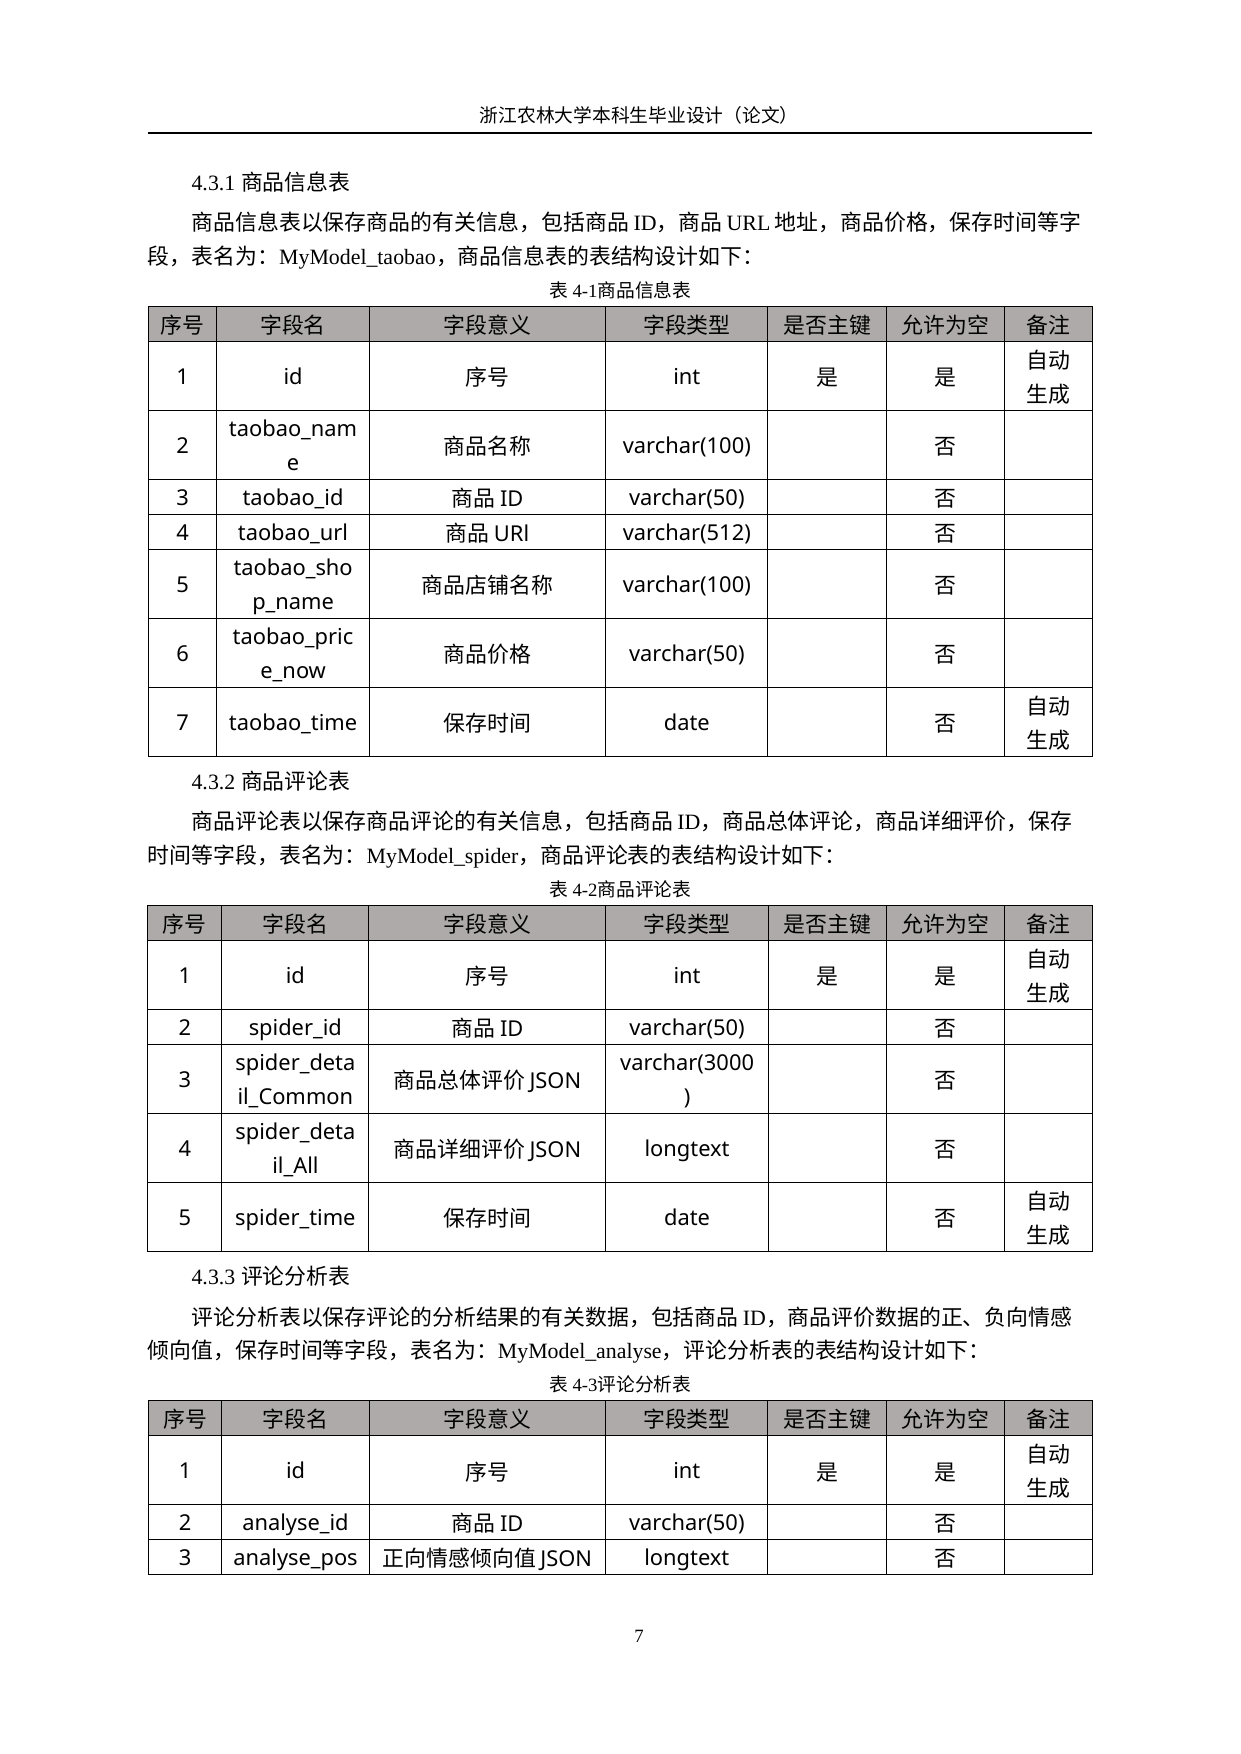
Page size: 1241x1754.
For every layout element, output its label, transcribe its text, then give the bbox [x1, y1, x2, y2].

table_cell date [606, 1183, 768, 1251]
table_cell [768, 1505, 886, 1539]
table_cell id [222, 1436, 369, 1504]
table_cell varchar(512) [606, 515, 767, 549]
table_cell longtext [606, 1114, 768, 1182]
table_header 字段类型 [606, 307, 767, 341]
table_cell 保存时间 [370, 688, 605, 756]
table_cell 3 [148, 1045, 221, 1113]
table_cell [768, 550, 886, 618]
table_cell 商品URl [370, 515, 605, 549]
table_cell 商品ID [370, 480, 605, 514]
table_header 备注 [1005, 1401, 1092, 1435]
table_cell varchar(50) [606, 1505, 767, 1539]
table_cell spider_id [222, 1010, 368, 1044]
table_header 序号 [149, 1401, 221, 1435]
table_header 允许为空 [887, 307, 1004, 341]
table_header 序号 [148, 906, 221, 940]
table_cell 正向情感倾向值JSON [370, 1540, 605, 1574]
table_cell 商品ID [370, 1505, 605, 1539]
table_cell 自动生成 [1005, 1436, 1092, 1504]
table_cell spider_detail_Common [222, 1045, 368, 1113]
table_cell [1005, 550, 1092, 618]
table_header 是否主键 [768, 1401, 886, 1435]
table_cell 否 [887, 550, 1004, 618]
table_cell [769, 1183, 886, 1251]
table_cell analyse_id [222, 1505, 369, 1539]
table_cell 否 [887, 1505, 1004, 1539]
table_cell 自动生成 [1005, 342, 1092, 410]
table_cell 序号 [370, 342, 605, 410]
table_cell [1005, 1045, 1092, 1113]
table_cell 商品总体评价JSON [369, 1045, 605, 1113]
table_cell 4 [148, 1114, 221, 1182]
table_cell [1005, 619, 1092, 687]
table_header 备注 [1005, 307, 1092, 341]
table_cell 是 [887, 1436, 1004, 1504]
subtitle 商品评论表 [148, 763, 1092, 797]
table_cell 6 [149, 619, 216, 687]
table_header 是否主键 [768, 307, 886, 341]
table_cell [1005, 1505, 1092, 1539]
table_cell 否 [887, 1183, 1004, 1251]
table_header 字段类型 [606, 1401, 767, 1435]
table_cell [1005, 411, 1092, 479]
table_cell [768, 411, 886, 479]
table_cell 商品详细评价JSON [369, 1114, 605, 1182]
table_cell [768, 480, 886, 514]
table_cell taobao_price_now [217, 619, 369, 687]
table_header 序号 [149, 307, 216, 341]
table_cell taobao_time [217, 688, 369, 756]
table_cell 是 [768, 342, 886, 410]
table_header 是否主键 [769, 906, 886, 940]
table_cell 5 [149, 550, 216, 618]
table_cell int [606, 342, 767, 410]
table_cell 是 [769, 941, 886, 1009]
table_cell id [217, 342, 369, 410]
table_cell 自动生成 [1005, 1183, 1092, 1251]
table_cell 是 [887, 941, 1004, 1009]
table_cell 7 [149, 688, 216, 756]
table_cell [768, 688, 886, 756]
table_cell 2 [148, 1010, 221, 1044]
table_cell 3 [149, 1540, 221, 1574]
table_cell 否 [887, 1045, 1004, 1113]
table_header 备注 [1005, 906, 1092, 940]
table_cell longtext [606, 1540, 767, 1574]
subtitle 评论分析表 [148, 1258, 1092, 1292]
text 评论分析表以保存评论的分析结果的有关数据，包括商品ID，商品评价数据的正、负向情感倾向值，保存时间等字段，表名为：MyModel_analyse，评论分析表的表结构设计如下： [148, 1298, 1092, 1366]
text 表 4-2商品评论表 [148, 871, 1092, 905]
table_cell 序号 [369, 941, 605, 1009]
table_cell 是 [768, 1436, 886, 1504]
table_cell 保存时间 [369, 1183, 605, 1251]
table_cell int [606, 941, 768, 1009]
table_cell 1 [148, 941, 221, 1009]
table_cell 商品名称 [370, 411, 605, 479]
table_cell [768, 515, 886, 549]
table_cell varchar(3000) [606, 1045, 768, 1113]
table_cell 3 [149, 480, 216, 514]
table_cell id [222, 941, 368, 1009]
table_cell 1 [149, 1436, 221, 1504]
table_cell 商品店铺名称 [370, 550, 605, 618]
text 表 4-1商品信息表 [148, 272, 1092, 306]
table_header 字段名 [222, 1401, 369, 1435]
table_header 字段意义 [370, 1401, 605, 1435]
table_cell [1005, 480, 1092, 514]
table_cell 否 [887, 1540, 1004, 1574]
table_cell spider_time [222, 1183, 368, 1251]
table_cell 商品ID [369, 1010, 605, 1044]
subtitle 商品信息表 [148, 164, 1092, 198]
table_cell [1005, 1540, 1092, 1574]
table_cell 否 [887, 1114, 1004, 1182]
table_cell 自动生成 [1005, 688, 1092, 756]
table_cell 是 [887, 342, 1004, 410]
table_cell taobao_name [217, 411, 369, 479]
table_cell [769, 1045, 886, 1113]
table_cell 否 [887, 480, 1004, 514]
table_cell [1005, 1114, 1092, 1182]
table_cell varchar(50) [606, 619, 767, 687]
text 商品评论表以保存商品评论的有关信息，包括商品ID，商品总体评论，商品详细评价，保存时间等字段，表名为：MyModel_spider，商品评论表的表结构设计如下： [148, 803, 1092, 871]
table_cell varchar(50) [606, 480, 767, 514]
text 表 4-3评论分析表 [148, 1366, 1092, 1400]
table_cell 1 [149, 342, 216, 410]
table_cell int [606, 1436, 767, 1504]
table_cell 否 [887, 515, 1004, 549]
table_header 字段类型 [606, 906, 768, 940]
table_cell varchar(100) [606, 550, 767, 618]
table_header 允许为空 [887, 1401, 1004, 1435]
table_cell taobao_shop_name [217, 550, 369, 618]
text 商品信息表以保存商品的有关信息，包括商品ID，商品URL地址，商品价格，保存时间等字段，表名为：MyModel_taobao，商品信息表的表结构设计如下： [148, 204, 1092, 272]
table_header 字段名 [217, 307, 369, 341]
table_cell 序号 [370, 1436, 605, 1504]
table_cell 否 [887, 1010, 1004, 1044]
table_cell [769, 1010, 886, 1044]
table_cell [768, 1540, 886, 1574]
table_cell [1005, 515, 1092, 549]
table_cell 5 [148, 1183, 221, 1251]
table_cell [1005, 1010, 1092, 1044]
table_cell 2 [149, 411, 216, 479]
table_cell 否 [887, 619, 1004, 687]
table_cell taobao_url [217, 515, 369, 549]
table_cell spider_detail_All [222, 1114, 368, 1182]
table_header 字段名 [222, 906, 368, 940]
table_cell varchar(50) [606, 1010, 768, 1044]
table_cell 否 [887, 411, 1004, 479]
table_header 字段意义 [370, 307, 605, 341]
table_cell [769, 1114, 886, 1182]
table_header 字段意义 [369, 906, 605, 940]
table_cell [222, 1540, 369, 1574]
table_cell [768, 619, 886, 687]
table_header 允许为空 [887, 906, 1004, 940]
table_cell 否 [887, 688, 1004, 756]
table_cell date [606, 688, 767, 756]
table_cell 商品价格 [370, 619, 605, 687]
table_cell taobao_id [217, 480, 369, 514]
table_cell 自动生成 [1005, 941, 1092, 1009]
table_cell varchar(100) [606, 411, 767, 479]
table_cell 4 [149, 515, 216, 549]
table_cell 2 [149, 1505, 221, 1539]
